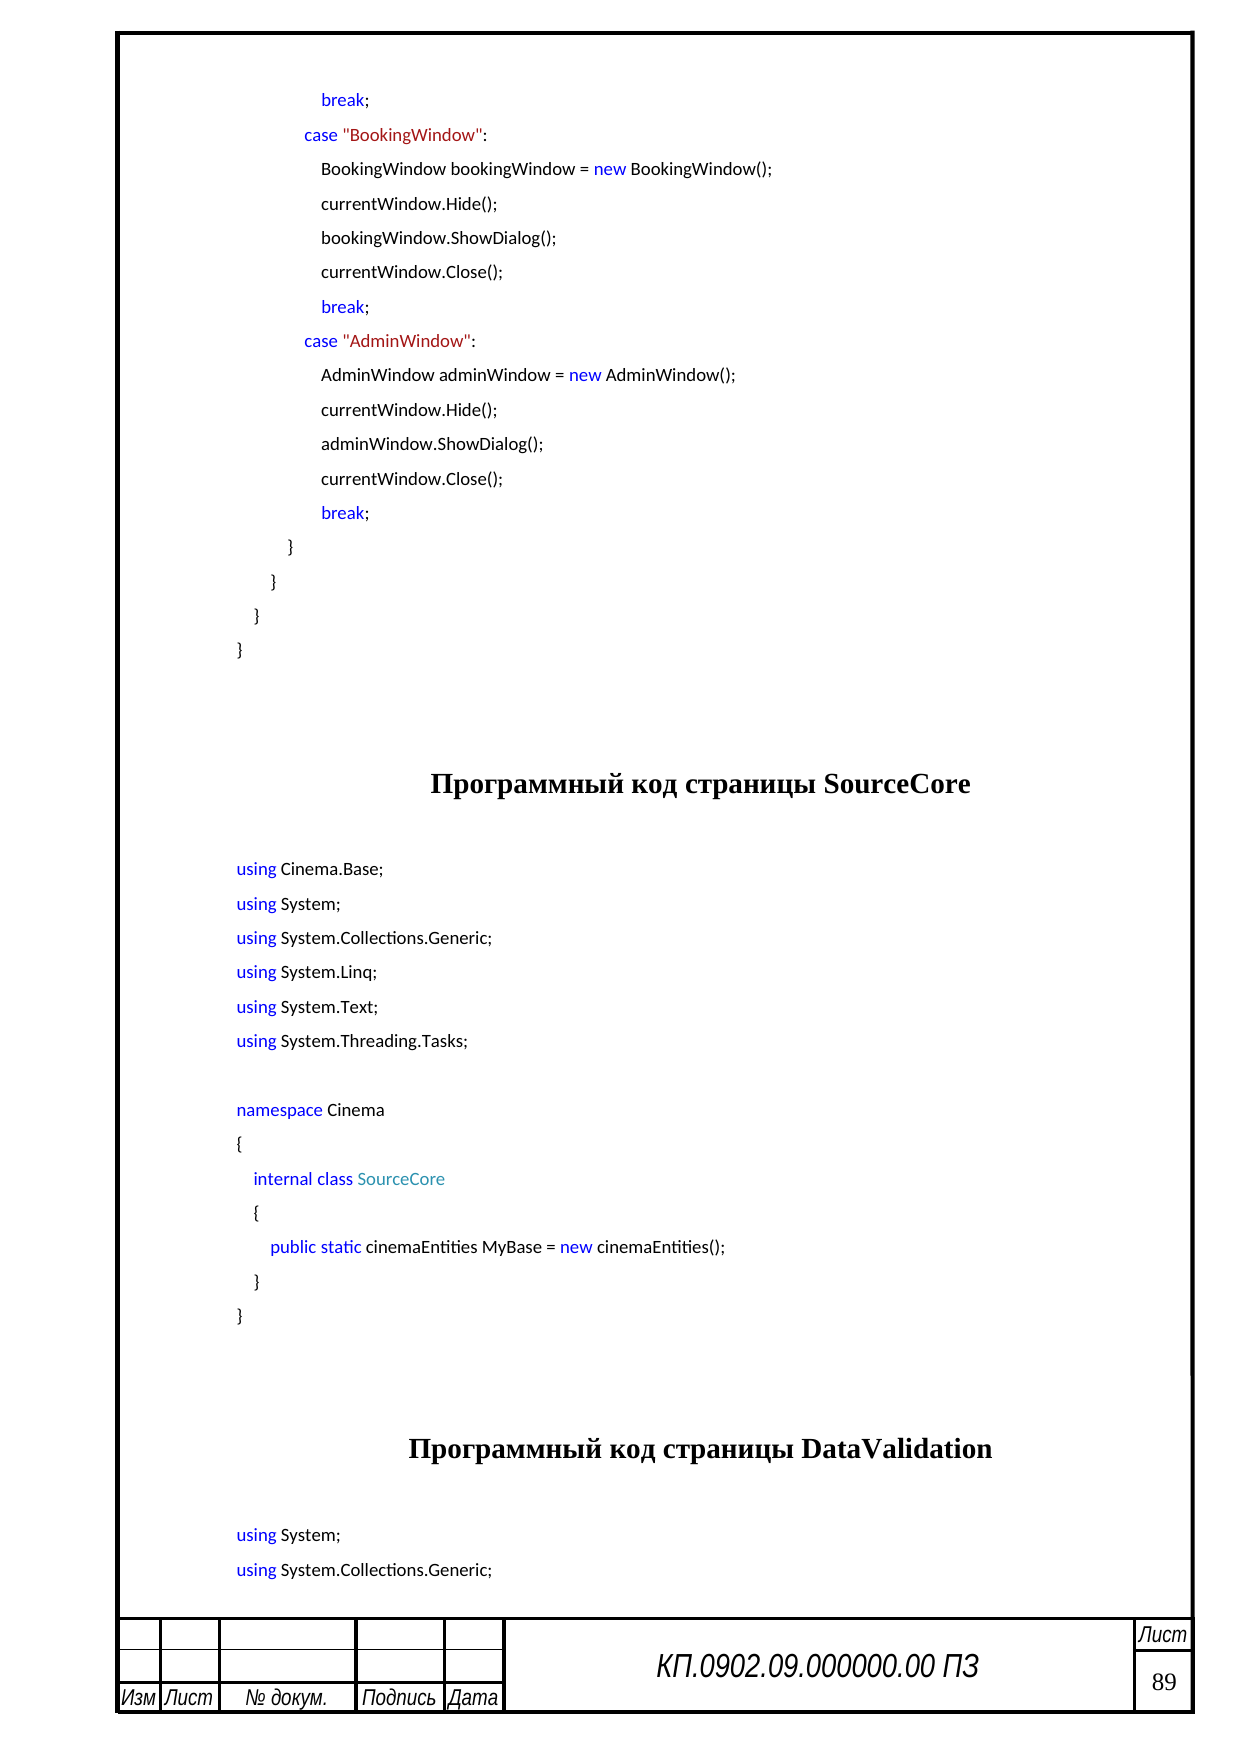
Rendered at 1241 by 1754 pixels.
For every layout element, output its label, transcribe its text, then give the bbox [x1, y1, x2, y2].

text using System.Collections.Generic; [148, 926, 1164, 949]
text } [148, 1270, 1164, 1293]
text AdminWindow adminWindow = new AdminWindow(); [148, 364, 1164, 387]
text Программный код страницы SourceCore [236, 766, 1164, 799]
text break; [148, 295, 1164, 318]
text break; [148, 89, 1164, 112]
text { [148, 1201, 1164, 1224]
text currentWindow.Close(); [148, 261, 1164, 283]
text BookingWindow bookingWindow = new BookingWindow(); [148, 157, 1164, 180]
text adminWindow.ShowDialog(); [148, 432, 1164, 455]
text currentWindow.Hide(); [148, 398, 1164, 421]
text } [148, 639, 1164, 662]
text case "BookingWindow": [148, 123, 1164, 146]
text using System; [148, 892, 1164, 915]
text currentWindow.Hide(); [148, 192, 1164, 215]
text case "AdminWindow": [148, 329, 1164, 352]
text public static cinemaEntities MyBase = new cinemaEntities(); [148, 1236, 1164, 1259]
text } [148, 570, 1164, 593]
text } [148, 604, 1164, 627]
text Программный код страницы DataValidation [236, 1432, 1164, 1465]
text namespace Cinema [148, 1098, 1164, 1121]
text internal class SourceCore [148, 1167, 1164, 1190]
text using System.Linq; [148, 961, 1164, 984]
text using System; [148, 1523, 1164, 1546]
text } [148, 1304, 1164, 1327]
text using Cinema.Base; [148, 858, 1164, 881]
text currentWindow.Close(); [148, 467, 1164, 490]
text bookingWindow.ShowDialog(); [148, 226, 1164, 249]
text } [148, 536, 1164, 558]
text break; [148, 501, 1164, 524]
text using System.Threading.Tasks; [148, 1029, 1164, 1052]
text using System.Text; [148, 995, 1164, 1018]
text using System.Collections.Generic; [148, 1558, 1164, 1581]
text { [148, 1133, 1164, 1156]
